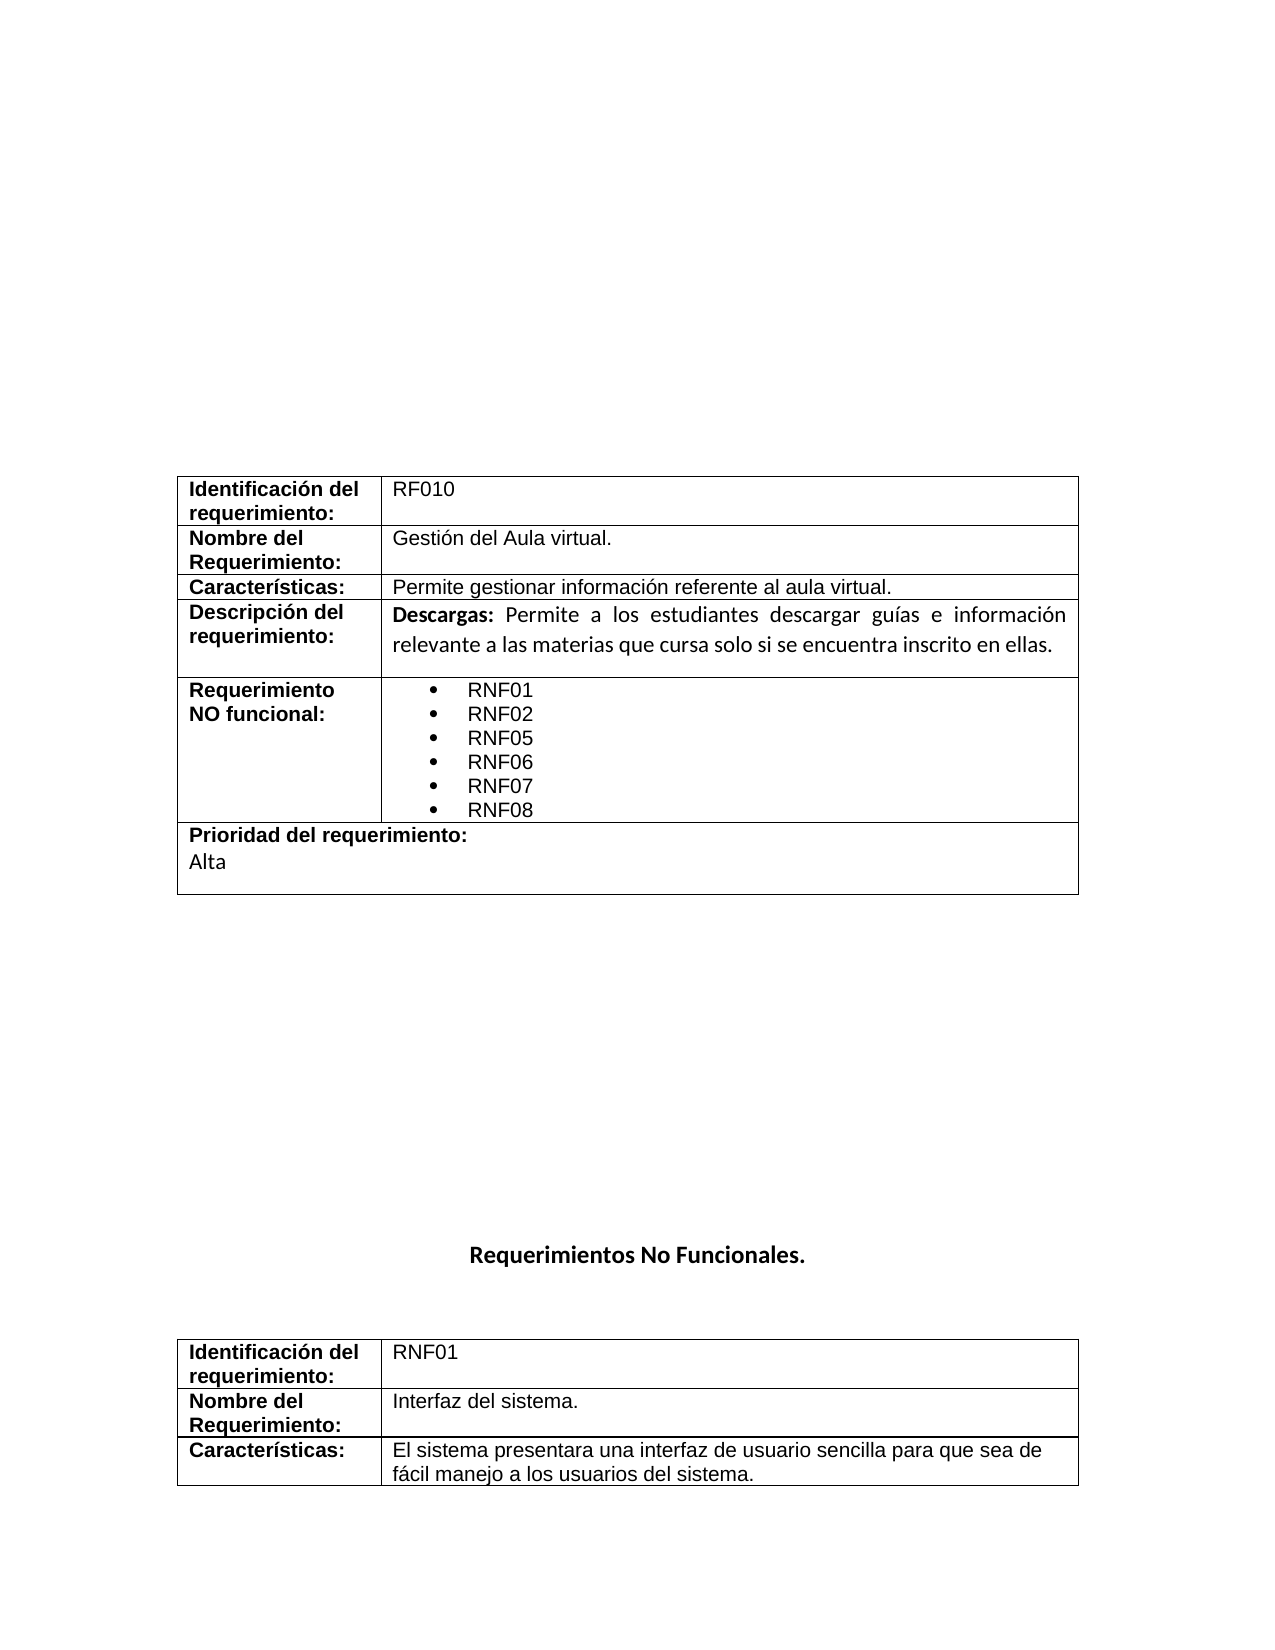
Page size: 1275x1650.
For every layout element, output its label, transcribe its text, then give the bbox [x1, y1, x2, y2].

table_header Identificación del requerimiento: [178, 477, 381, 525]
table_header Identificación del requerimiento: [178, 1340, 381, 1387]
table_cell Gestión del Aula virtual. [382, 526, 1078, 574]
table_cell Descargas: Permite a los estudiantes descargar guías e información relevante a las materias que cursa solo si se encuentra inscrito en ellas. [382, 600, 1078, 677]
table_cell RNF01 RNF02 RNF05 RNF06 RNF07 RNF08 [382, 678, 1078, 822]
table_cell Nombre del Requerimiento: [178, 526, 381, 574]
table_cell Nombre del Requerimiento: [178, 1389, 381, 1436]
table_cell Características: [178, 1438, 381, 1485]
table_cell Características: [178, 575, 381, 599]
table_cell Descripción del requerimiento: [178, 600, 381, 677]
table_cell Interfaz del sistema. [382, 1389, 1078, 1436]
table_cell Requerimiento NO funcional: [178, 678, 381, 822]
table_cell Prioridad del requerimiento: Alta [178, 823, 1078, 894]
table_header RF010 [382, 477, 1078, 525]
table_cell Permite gestionar información referente al aula virtual. [382, 575, 1078, 599]
table_header RNF01 [382, 1340, 1078, 1387]
table_cell El sistema presentara una interfaz de usuario sencilla para que sea de fácil manejo a los usuarios del sistema. [382, 1438, 1078, 1485]
text Requerimientos No Funcionales. [177, 1239, 1098, 1270]
